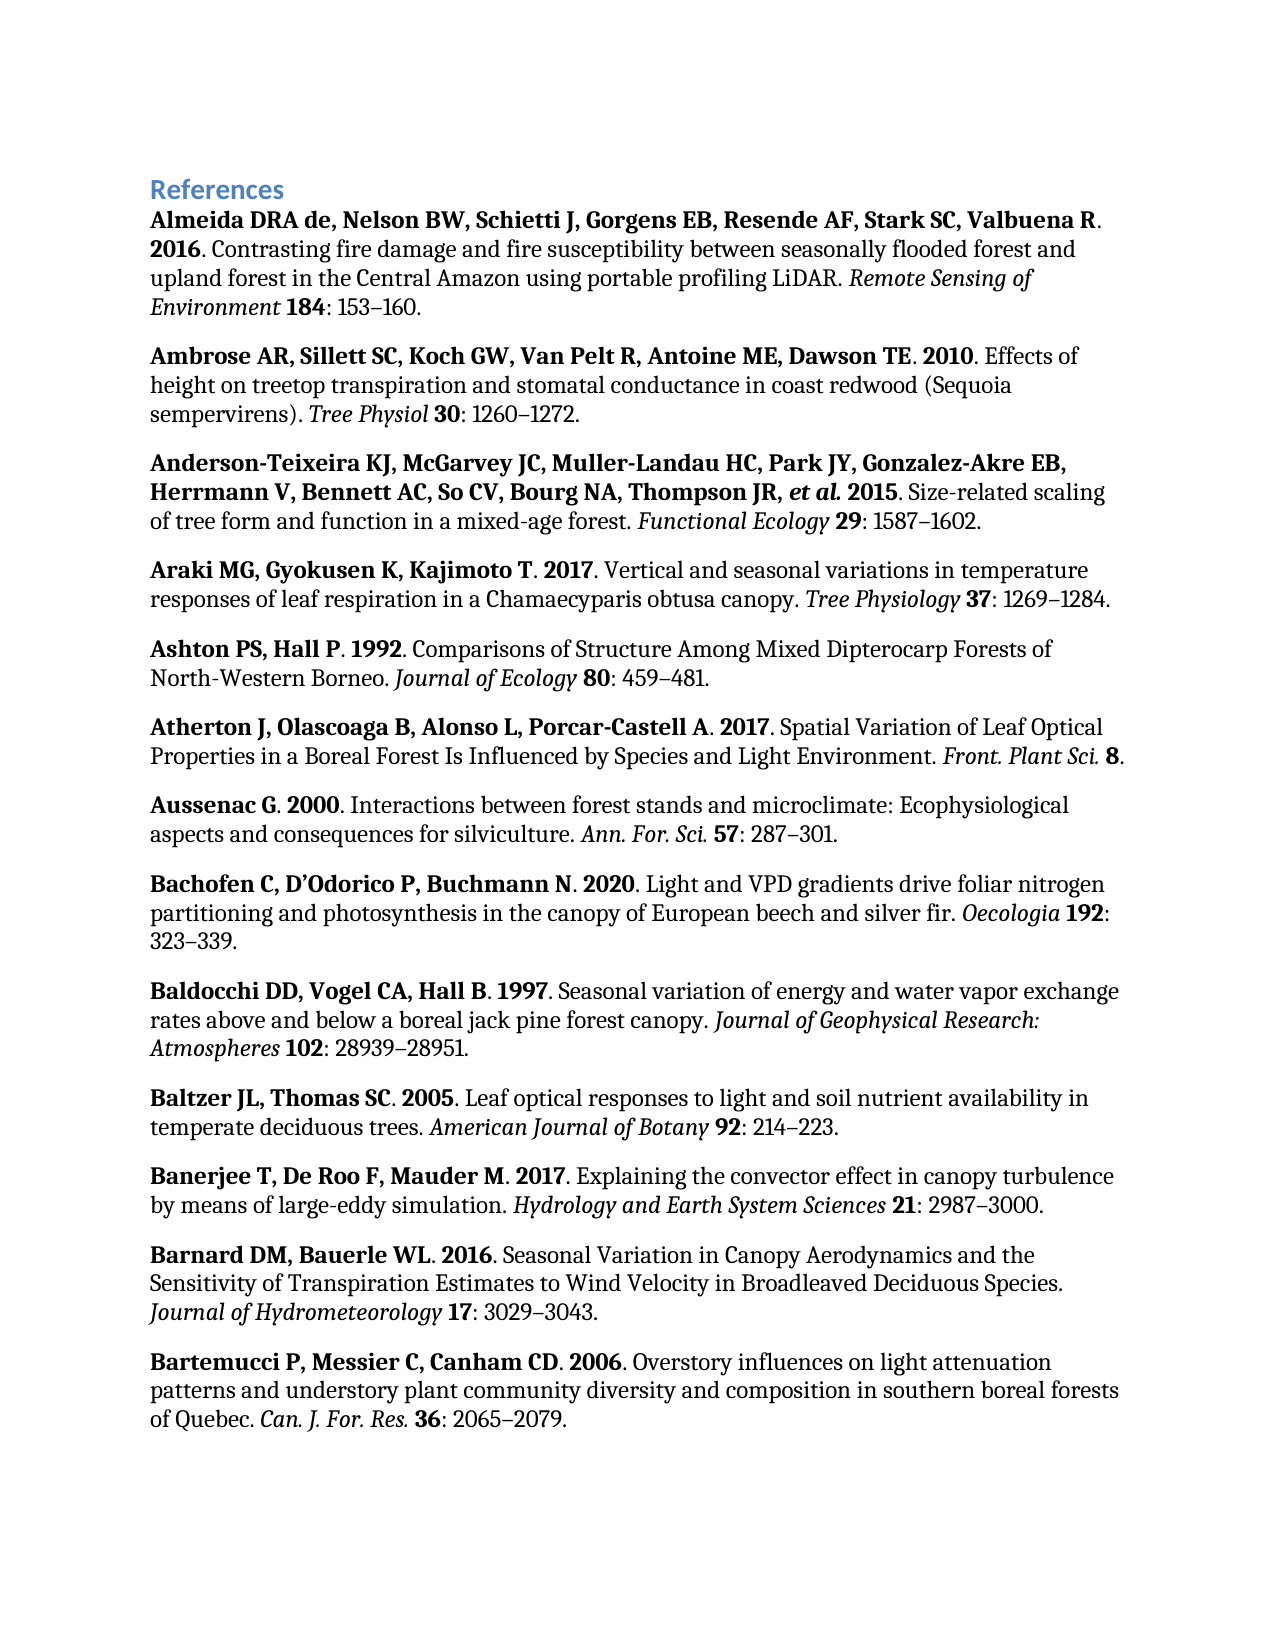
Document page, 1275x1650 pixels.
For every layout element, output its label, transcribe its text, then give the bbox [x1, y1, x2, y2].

text Anderson-Teixeira KJ, McGarvey JC, Muller-Landau HC, Park JY, Gonzalez-Akre EB, Herrmann V, Bennett AC, So CV, Bourg NA, Thompson JR, et al. 2015. Size-related scaling of tree form and function in a mixed-age forest. Functional Ecology 29: 1587–1602. [150, 449, 1125, 536]
text Baltzer JL, Thomas SC. 2005. Leaf optical responses to light and soil nutrient availability in temperate deciduous trees. American Journal of Botany 92: 214–223. [150, 1084, 1125, 1141]
text Banerjee T, De Roo F, Mauder M. 2017. Explaining the convector effect in canopy turbulence by means of large-eddy simulation. Hydrology and Earth System Sciences 21: 2987–3000. [150, 1162, 1125, 1220]
text Ambrose AR, Sillett SC, Koch GW, Van Pelt R, Antoine ME, Dawson TE. 2010. Effects of height on treetop transpiration and stomatal conductance in coast redwood (Sequoia sempervirens). Tree Physiol 30: 1260–1272. [150, 342, 1125, 428]
text Bachofen C, D’Odorico P, Buchmann N. 2020. Light and VPD gradients drive foliar nitrogen partitioning and photosynthesis in the canopy of European beech and silver fir. Oecologia 192: 323–339. [150, 870, 1125, 956]
text Araki MG, Gyokusen K, Kajimoto T. 2017. Vertical and seasonal variations in temperature responses of leaf respiration in a Chamaecyparis obtusa canopy. Tree Physiology 37: 1269–1284. [150, 556, 1125, 614]
subtitle References [150, 171, 1125, 206]
text Almeida DRA de, Nelson BW, Schietti J, Gorgens EB, Resende AF, Stark SC, Valbuena R. 2016. Contrasting fire damage and fire susceptibility between seasonally flooded forest and upland forest in the Central Amazon using portable profiling LiDAR. Remote Sensing of Environment 184: 153–160. [150, 206, 1125, 321]
text Barnard DM, Bauerle WL. 2016. Seasonal Variation in Canopy Aerodynamics and the Sensitivity of Transpiration Estimates to Wind Velocity in Broadleaved Deciduous Species. Journal of Hydrometeorology 17: 3029–3043. [150, 1241, 1125, 1327]
text Atherton J, Olascoaga B, Alonso L, Porcar-Castell A. 2017. Spatial Variation of Leaf Optical Properties in a Boreal Forest Is Influenced by Species and Light Environment. Front. Plant Sci. 8. [150, 713, 1125, 771]
text Ashton PS, Hall P. 1992. Comparisons of Structure Among Mixed Dipterocarp Forests of North-Western Borneo. Journal of Ecology 80: 459–481. [150, 635, 1125, 692]
text Baldocchi DD, Vogel CA, Hall B. 1997. Seasonal variation of energy and water vapor exchange rates above and below a boreal jack pine forest canopy. Journal of Geophysical Research: Atmospheres 102: 28939–28951. [150, 977, 1125, 1063]
text Bartemucci P, Messier C, Canham CD. 2006. Overstory influences on light attenuation patterns and understory plant community diversity and composition in southern boreal forests of Quebec. Can. J. For. Res. 36: 2065–2079. [150, 1348, 1125, 1434]
text Aussenac G. 2000. Interactions between forest stands and microclimate: Ecophysiological aspects and consequences for silviculture. Ann. For. Sci. 57: 287–301. [150, 791, 1125, 849]
